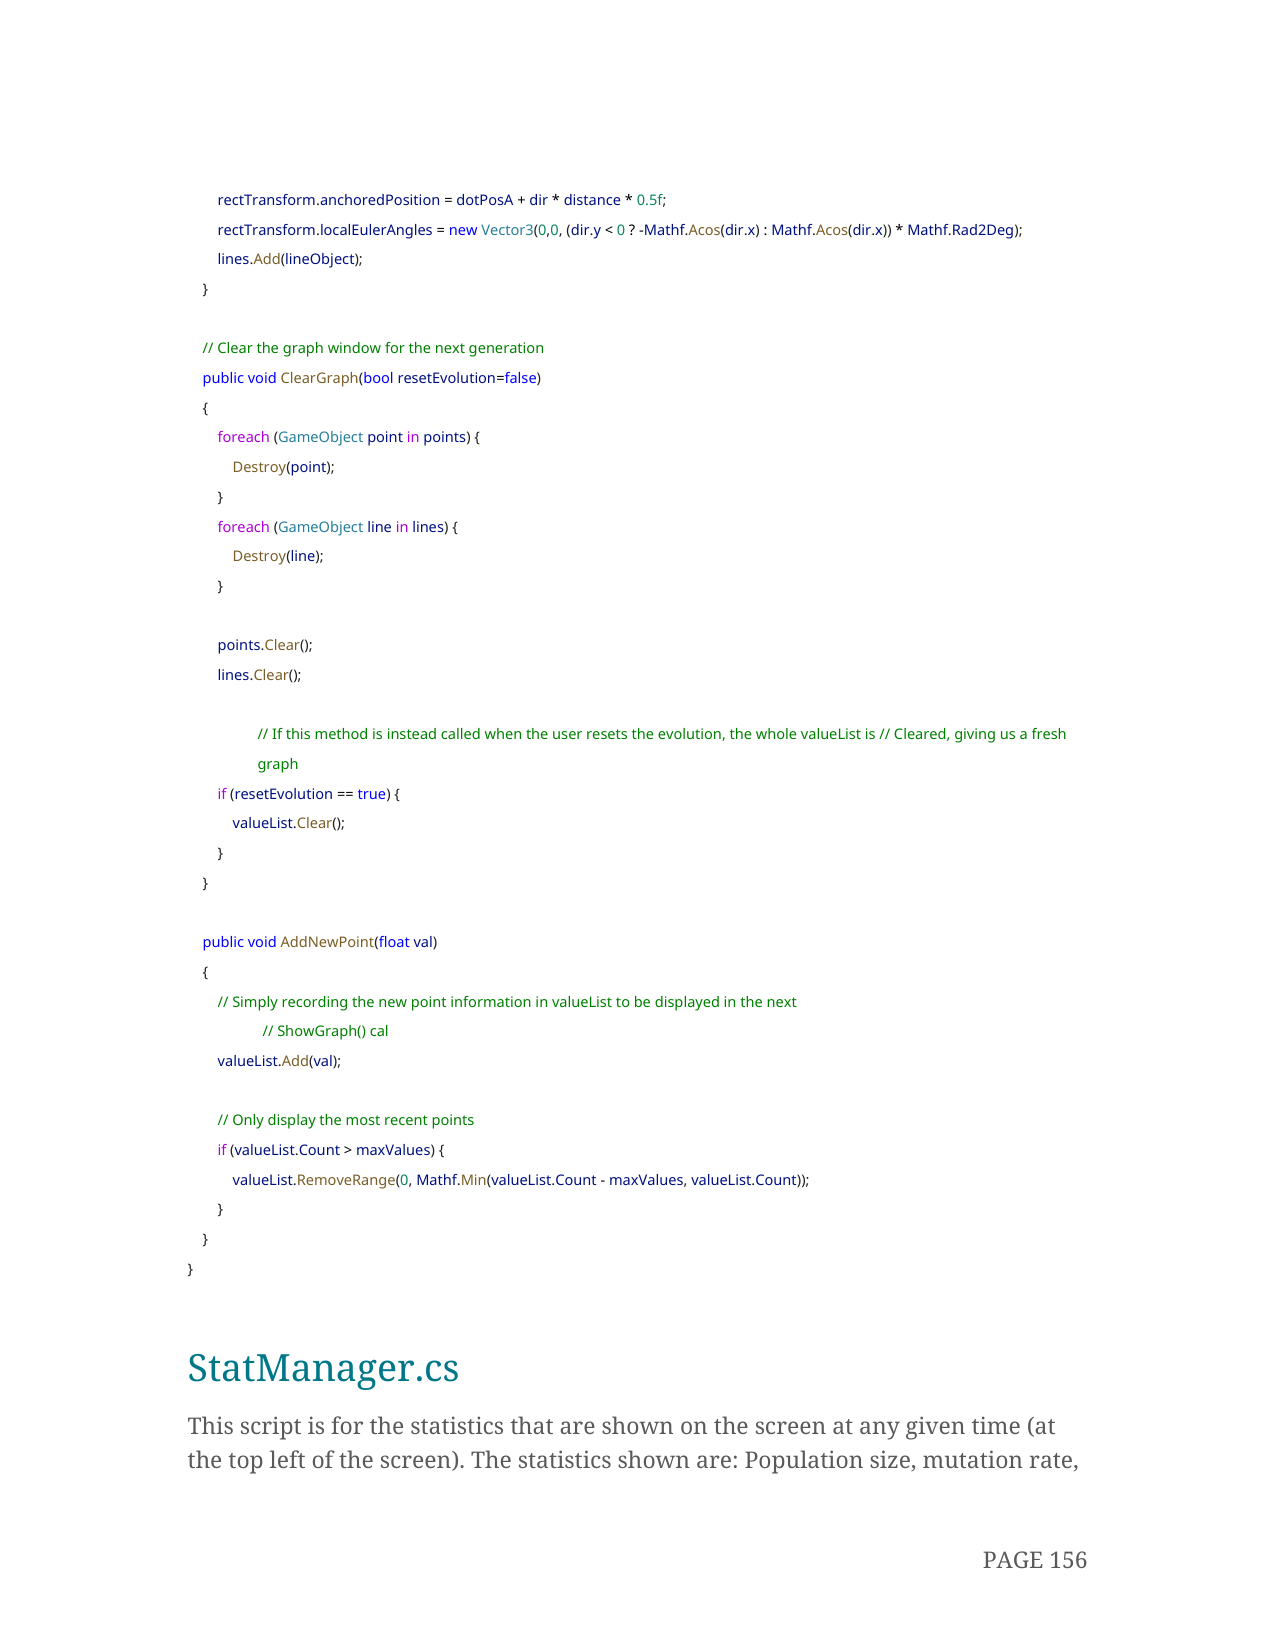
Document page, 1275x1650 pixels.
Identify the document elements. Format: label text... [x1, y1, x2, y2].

text // Simply recording the new point information in valueList to be displayed in the next [187, 982, 1087, 1011]
text } [187, 566, 1087, 596]
text foreach (GameObject point in points) { [187, 417, 1087, 447]
text // Clear the graph window for the next generation [187, 328, 1087, 358]
text if (valueList.Count > maxValues) { [187, 1130, 1087, 1160]
text { [187, 952, 1087, 982]
text Destroy(point); [187, 447, 1087, 477]
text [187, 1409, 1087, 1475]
text public void ClearGraph(bool resetEvolution=false) [187, 358, 1087, 388]
text } [187, 1189, 1087, 1219]
text lines.Clear(); [187, 655, 1087, 685]
subtitle StatManager.cs [187, 1341, 1087, 1392]
text } [187, 1219, 1087, 1249]
text if (resetEvolution == true) { [187, 774, 1087, 803]
text // ShowGraph() cal [187, 1011, 1087, 1041]
text // Only display the most recent points [187, 1100, 1087, 1130]
text } [187, 833, 1087, 863]
text foreach (GameObject line in lines) { [187, 507, 1087, 536]
text valueList.Add(val); [187, 1041, 1087, 1071]
text valueList.RemoveRange(0, Mathf.Min(valueList.Count - maxValues, valueList.Count)); [187, 1160, 1087, 1189]
text // If this method is instead called when the user resets the evolution, the whole valueList is // Cleared, giving us a fresh graph [257, 714, 1087, 774]
text Destroy(line); [187, 536, 1087, 566]
text } [187, 863, 1087, 892]
text public void AddNewPoint(float val) [187, 922, 1087, 952]
text rectTransform.localEulerAngles = new Vector3(0,0, (dir.y < 0 ? -Mathf.Acos(dir.x) : Mathf.Acos(dir.x)) * Mathf.Rad2Deg); [187, 210, 1087, 239]
text } [187, 1249, 1087, 1278]
text lines.Add(lineObject); [187, 239, 1087, 269]
text rectTransform.anchoredPosition = dotPosA + dir * distance * 0.5f; [187, 180, 1087, 210]
text } [187, 477, 1087, 507]
text valueList.Clear(); [187, 803, 1087, 833]
text { [187, 388, 1087, 417]
text points.Clear(); [187, 625, 1087, 655]
text } [187, 269, 1087, 299]
